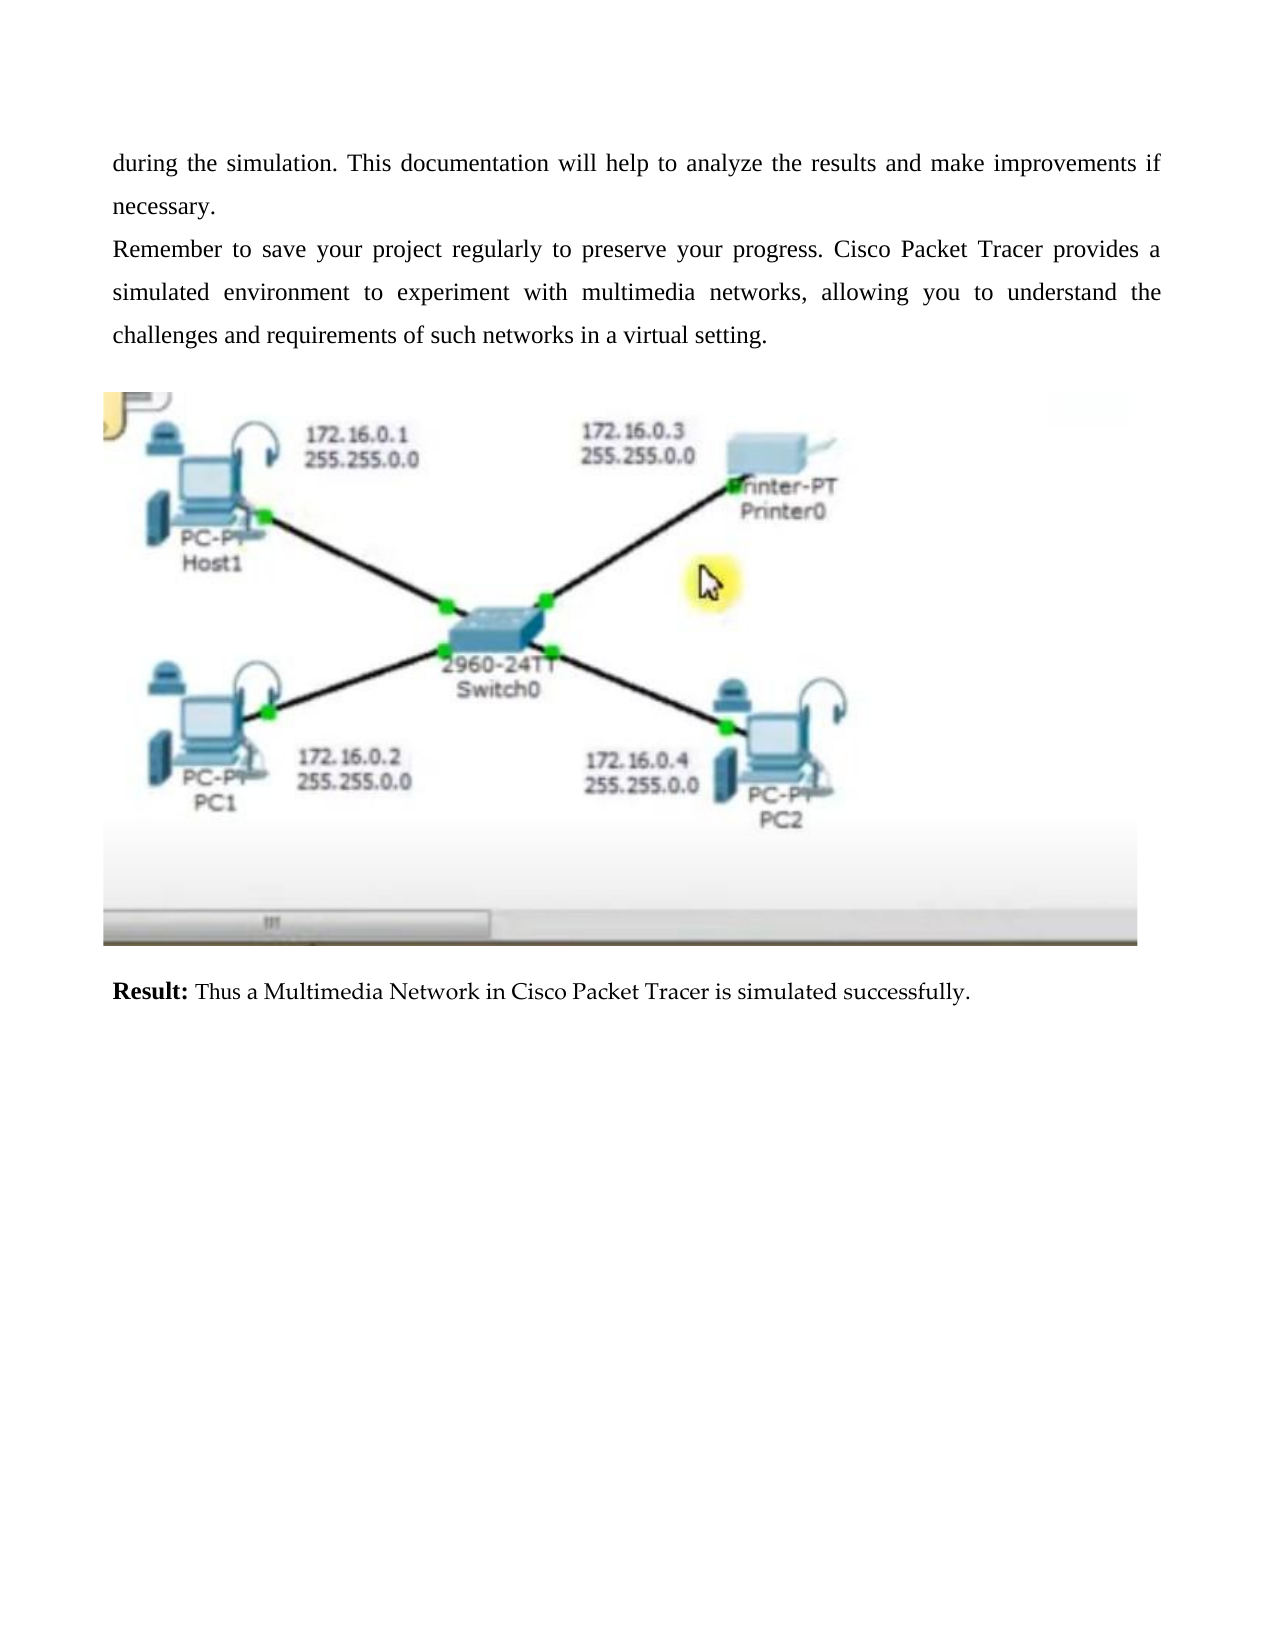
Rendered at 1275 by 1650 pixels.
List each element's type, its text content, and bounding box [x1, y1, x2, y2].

picture [103, 392, 1138, 946]
text during the simulation. This documentation will help to analyze the results and make improvements if necessary. [112, 148, 1163, 220]
text Result: Thus a Multimedia Network in Cisco Packet Tracer is simulated successfully. [112, 975, 1172, 1006]
text Remember to save your project regularly to preserve your progress. Cisco Packet Tracer provides a simulated environment to experiment with multimedia networks, allowing you to understand the challenges and requirements of such networks in a virtual setting. [112, 234, 1162, 349]
